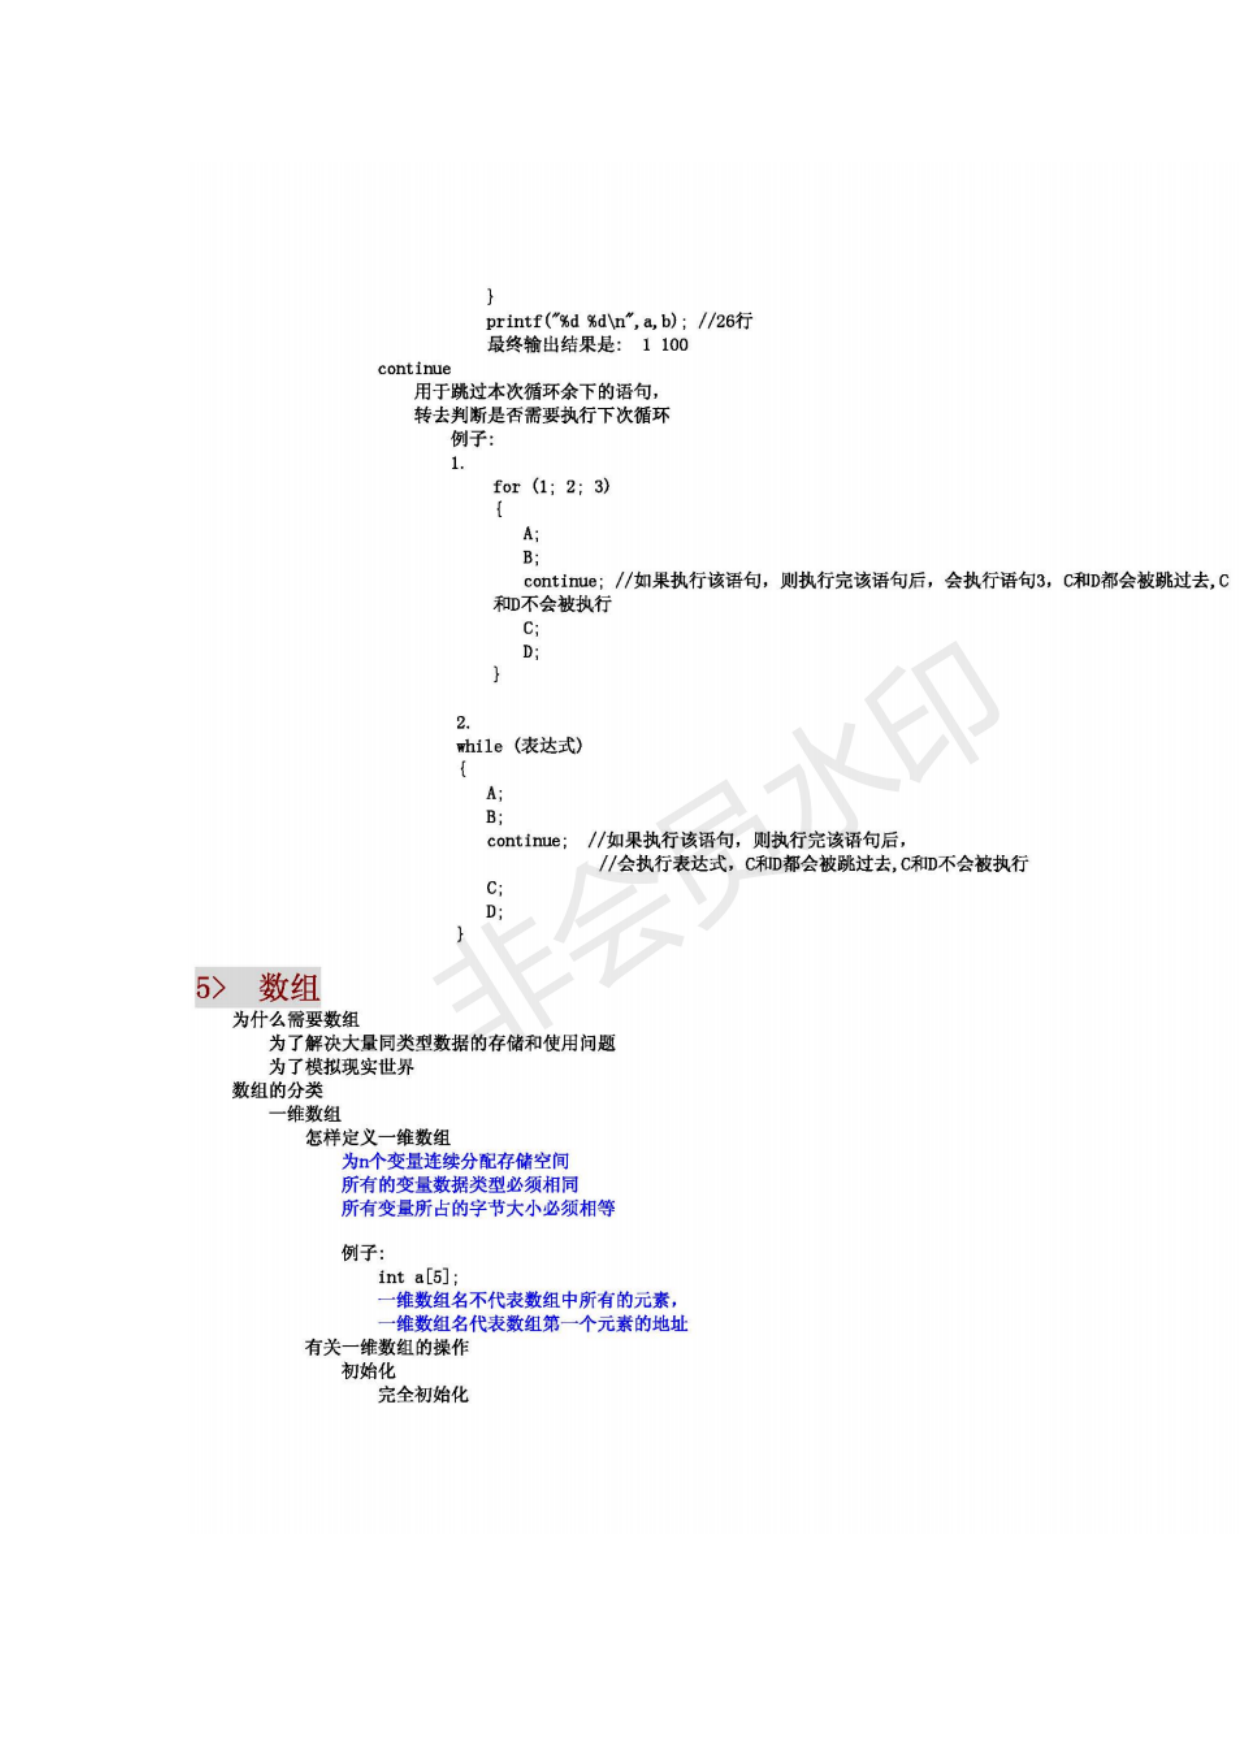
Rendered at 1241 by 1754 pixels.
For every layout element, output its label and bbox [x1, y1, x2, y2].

picture [187, 162, 1241, 1534]
